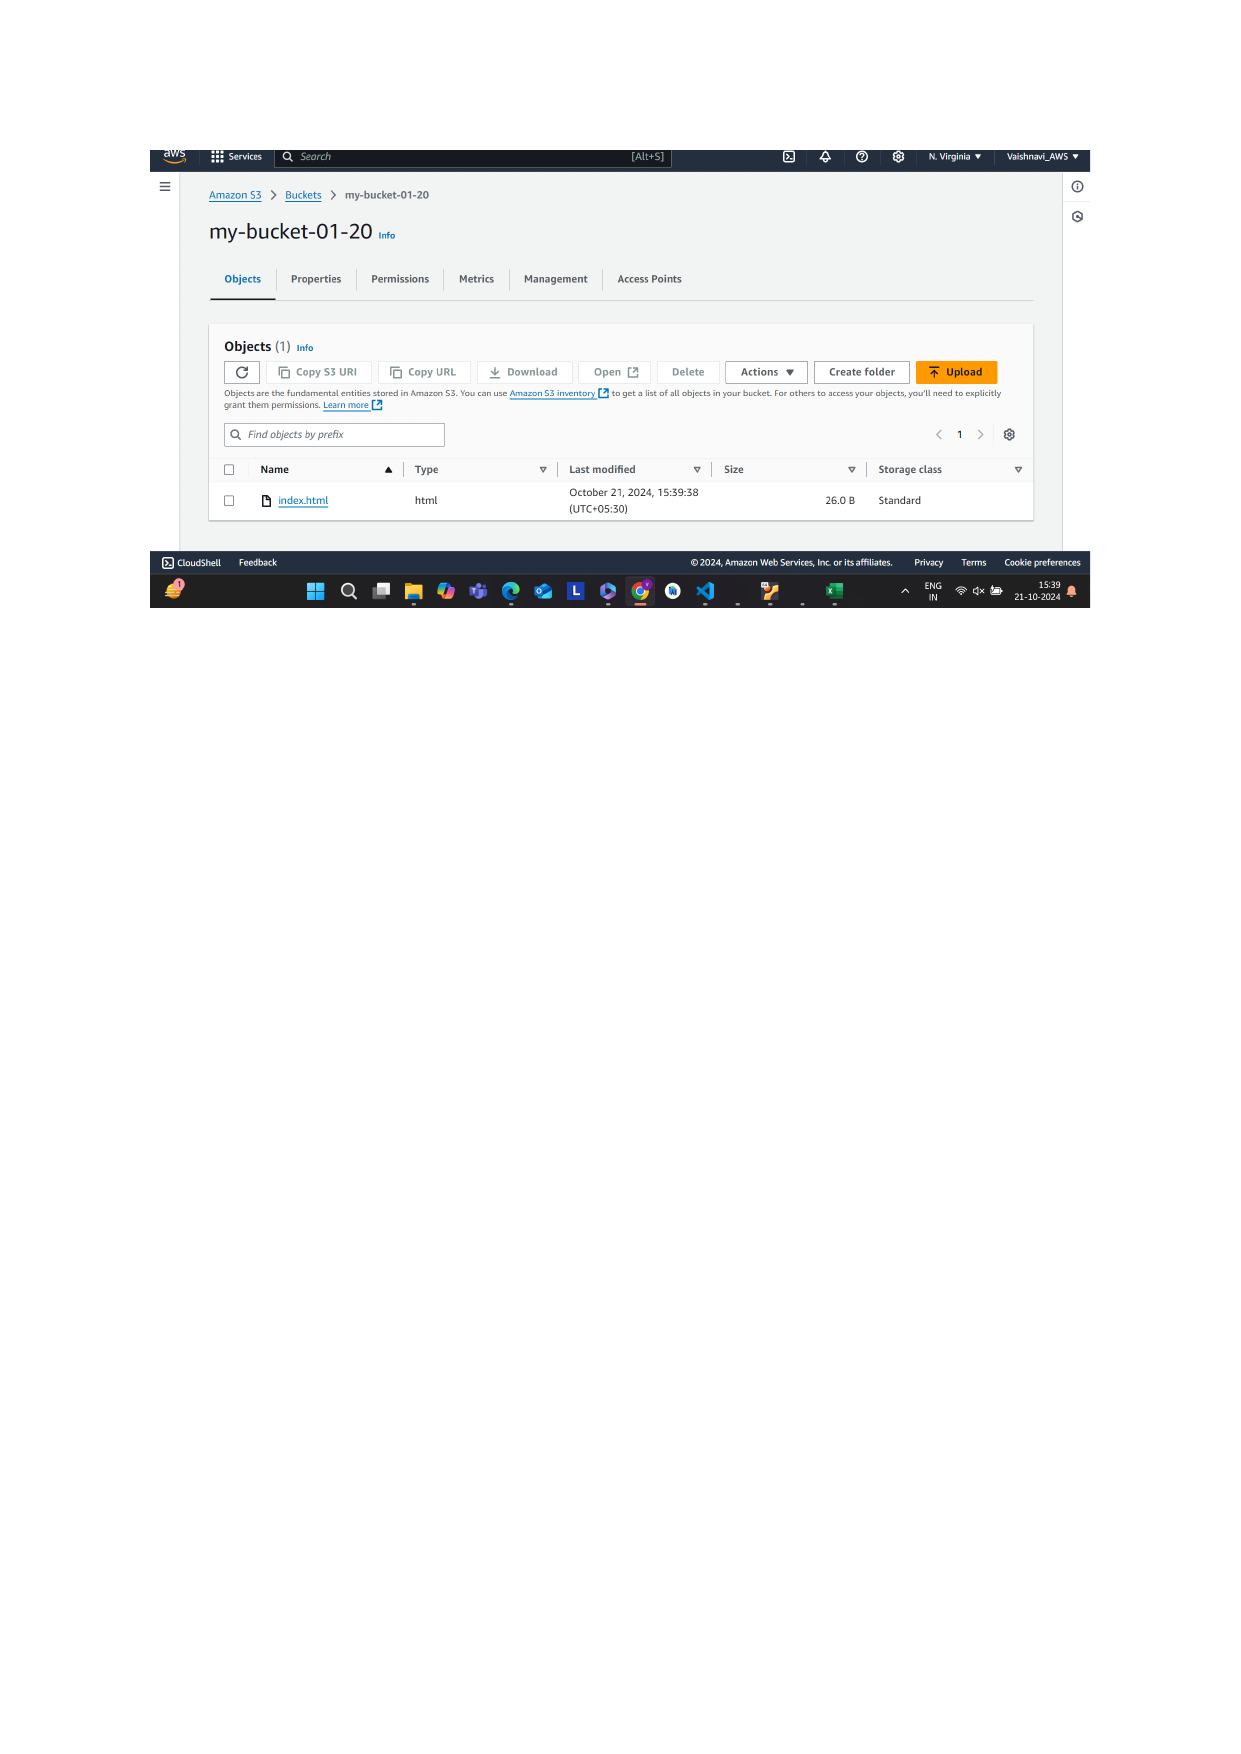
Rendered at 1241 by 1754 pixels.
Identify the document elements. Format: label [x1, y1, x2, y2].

picture [150, 150, 1091, 608]
